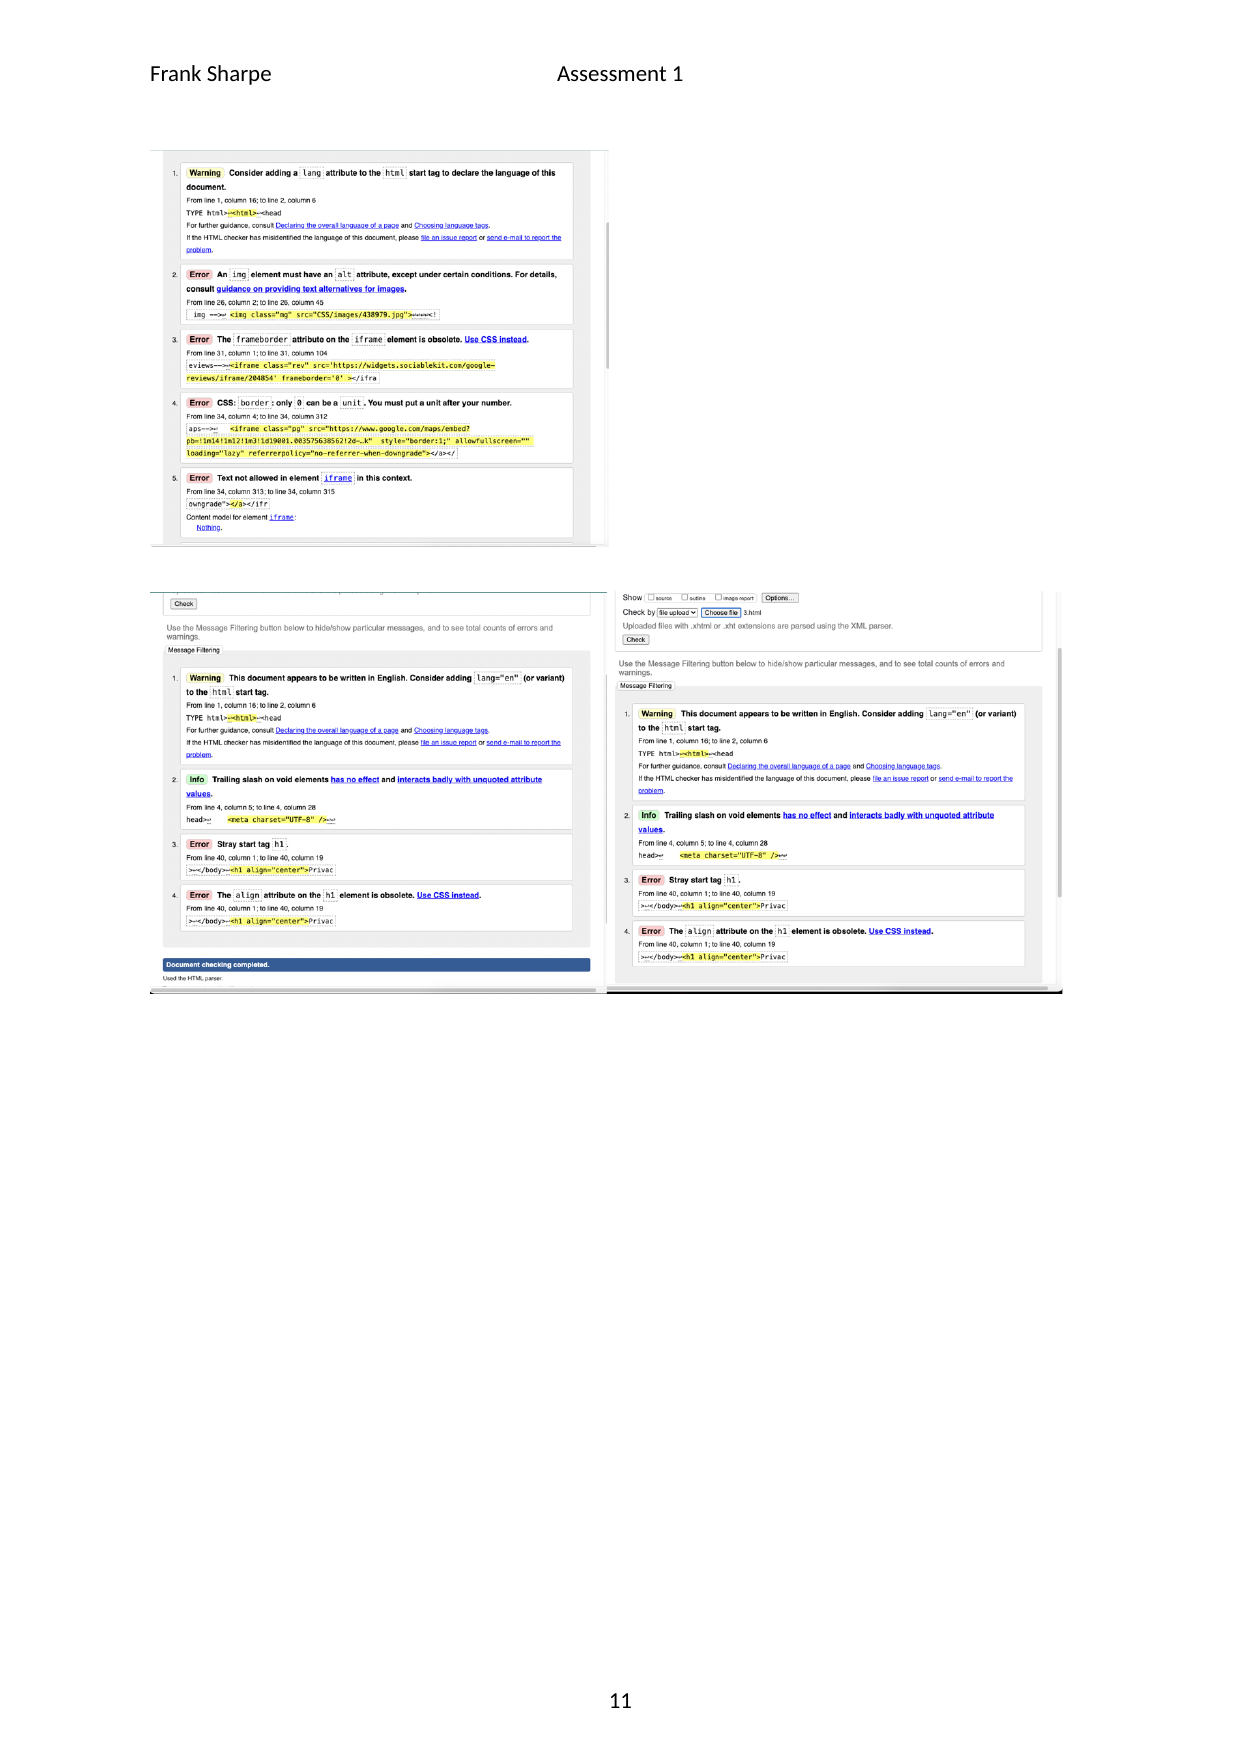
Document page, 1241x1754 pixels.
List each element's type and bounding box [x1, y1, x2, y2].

picture [150, 150, 609, 547]
picture [150, 591, 1063, 994]
